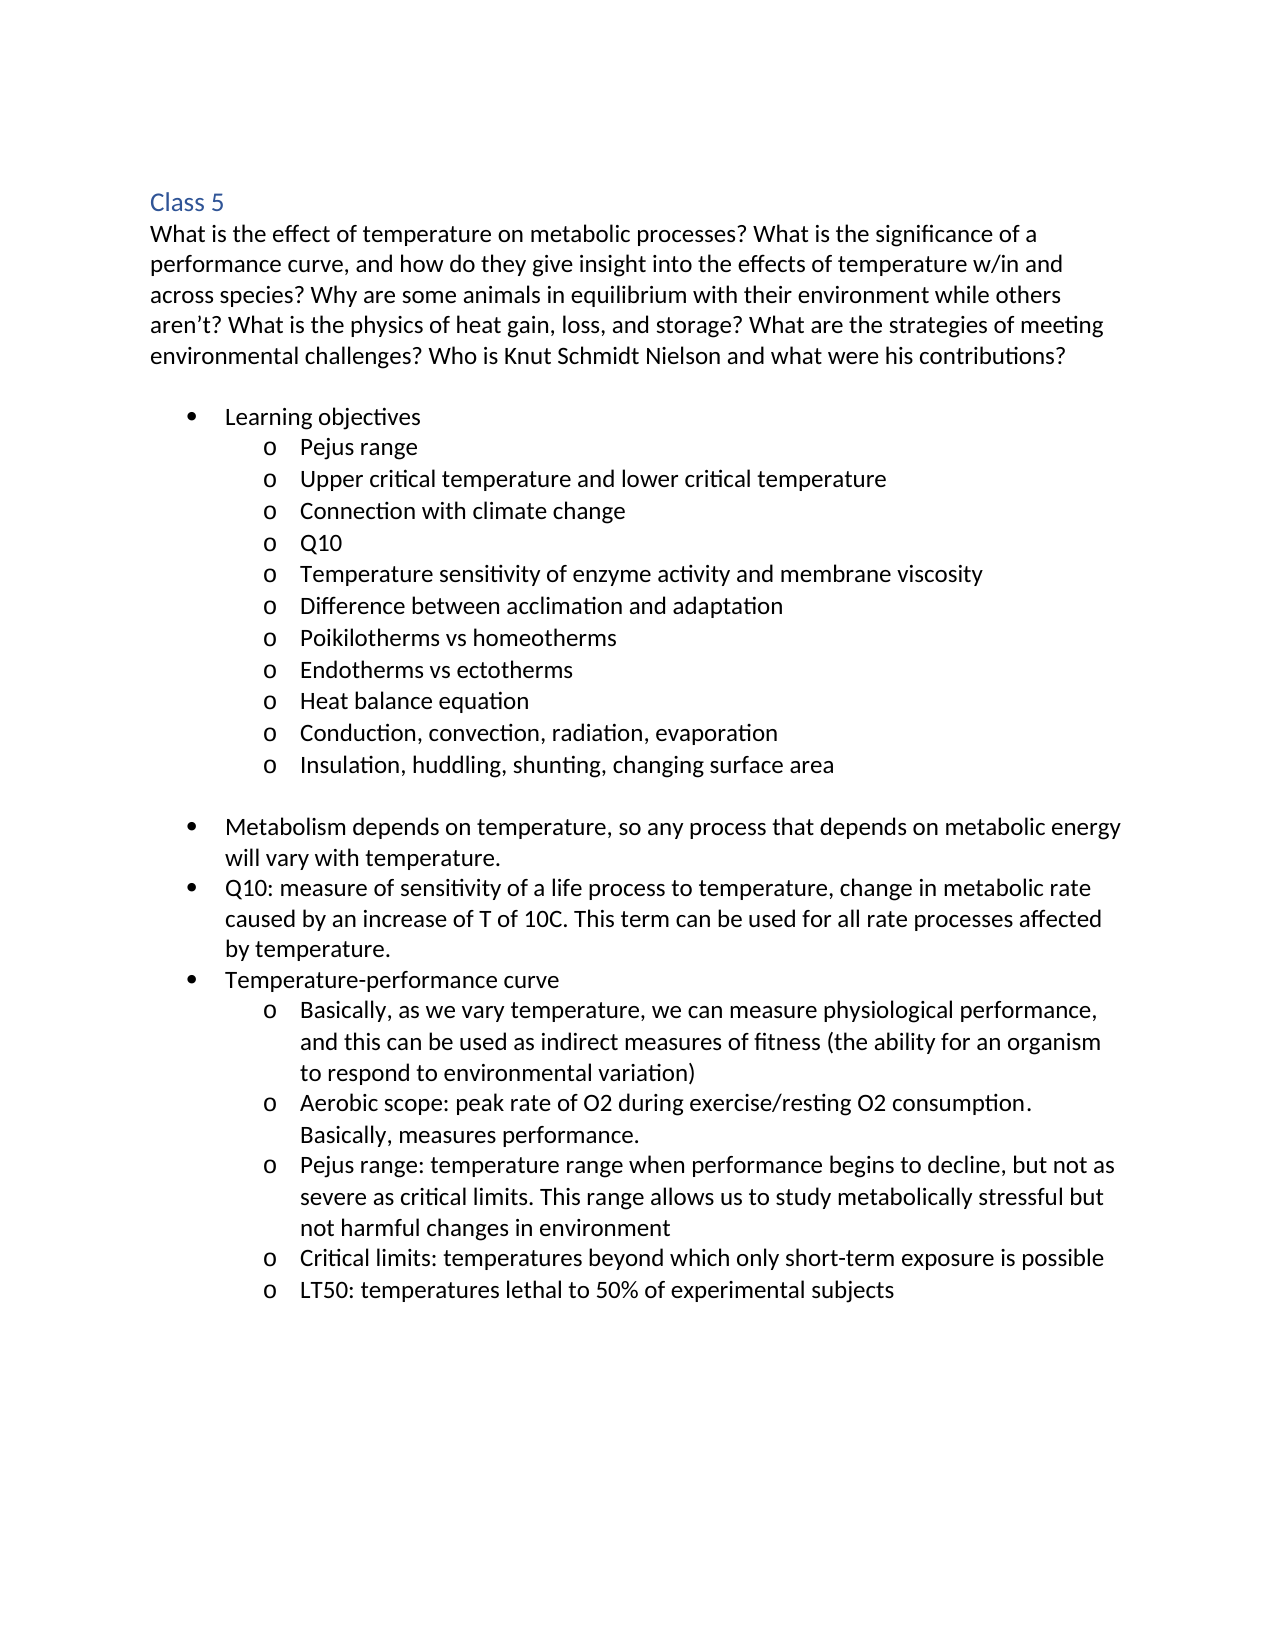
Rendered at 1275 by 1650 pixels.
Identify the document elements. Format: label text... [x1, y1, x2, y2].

text What is the effect of temperature on metabolic processes? What is the significance of a performance curve, and how do they give insight into the effects of temperature w/in and across species? Why are some animals in equilibrium with their environment while others aren’t? What is the physics of heat gain, loss, and storage? What are the strategies of meeting environmental challenges? Who is Knut Schmidt Nielson and what were his contributions? [150, 218, 1125, 370]
list Difference between acclimation and adaptation [262, 590, 1125, 622]
list Q10 [262, 527, 1125, 558]
list Temperature sensitivity of enzyme activity and membrane viscosity [262, 558, 1125, 590]
list Learning objectives [187, 401, 1125, 431]
list Endotherms vs ectotherms [262, 654, 1125, 686]
list Temperature-performance curve [187, 964, 1125, 994]
list Pejus range: temperature range when performance begins to decline, but not as severe as critical limits. This range allows us to study metabolically stressful but not harmful changes in environment [262, 1149, 1125, 1242]
list Connection with climate change [262, 495, 1125, 527]
list LT50: temperatures lethal to 50% of experimental subjects [262, 1274, 1125, 1306]
list Basically, as we vary temperature, we can measure physiological performance, and this can be used as indirect measures of fitness (the ability for an organism to respond to environmental variation) [262, 994, 1125, 1087]
list Aerobic scope: peak rate of O2 during exercise/resting O2 consumption. Basically, measures performance. [262, 1087, 1125, 1149]
list Heat balance equation [262, 686, 1125, 717]
list Critical limits: temperatures beyond which only short-term exposure is possible [262, 1242, 1125, 1274]
list Metabolism depends on temperature, so any process that depends on metabolic energy will vary with temperature. [187, 811, 1125, 872]
list Q10: measure of sensitivity of a life process to temperature, change in metabolic rate caused by an increase of T of 10C. This term can be used for all rate processes affected by temperature. [187, 872, 1125, 964]
list Insulation, huddling, shunting, changing surface area [262, 749, 1125, 781]
list Pejus range [262, 431, 1125, 463]
list Conduction, convection, radiation, evaporation [262, 717, 1125, 749]
list Poikilotherms vs homeotherms [262, 622, 1125, 654]
list Upper critical temperature and lower critical temperature [262, 463, 1125, 495]
subtitle Class 5 [150, 185, 1125, 218]
